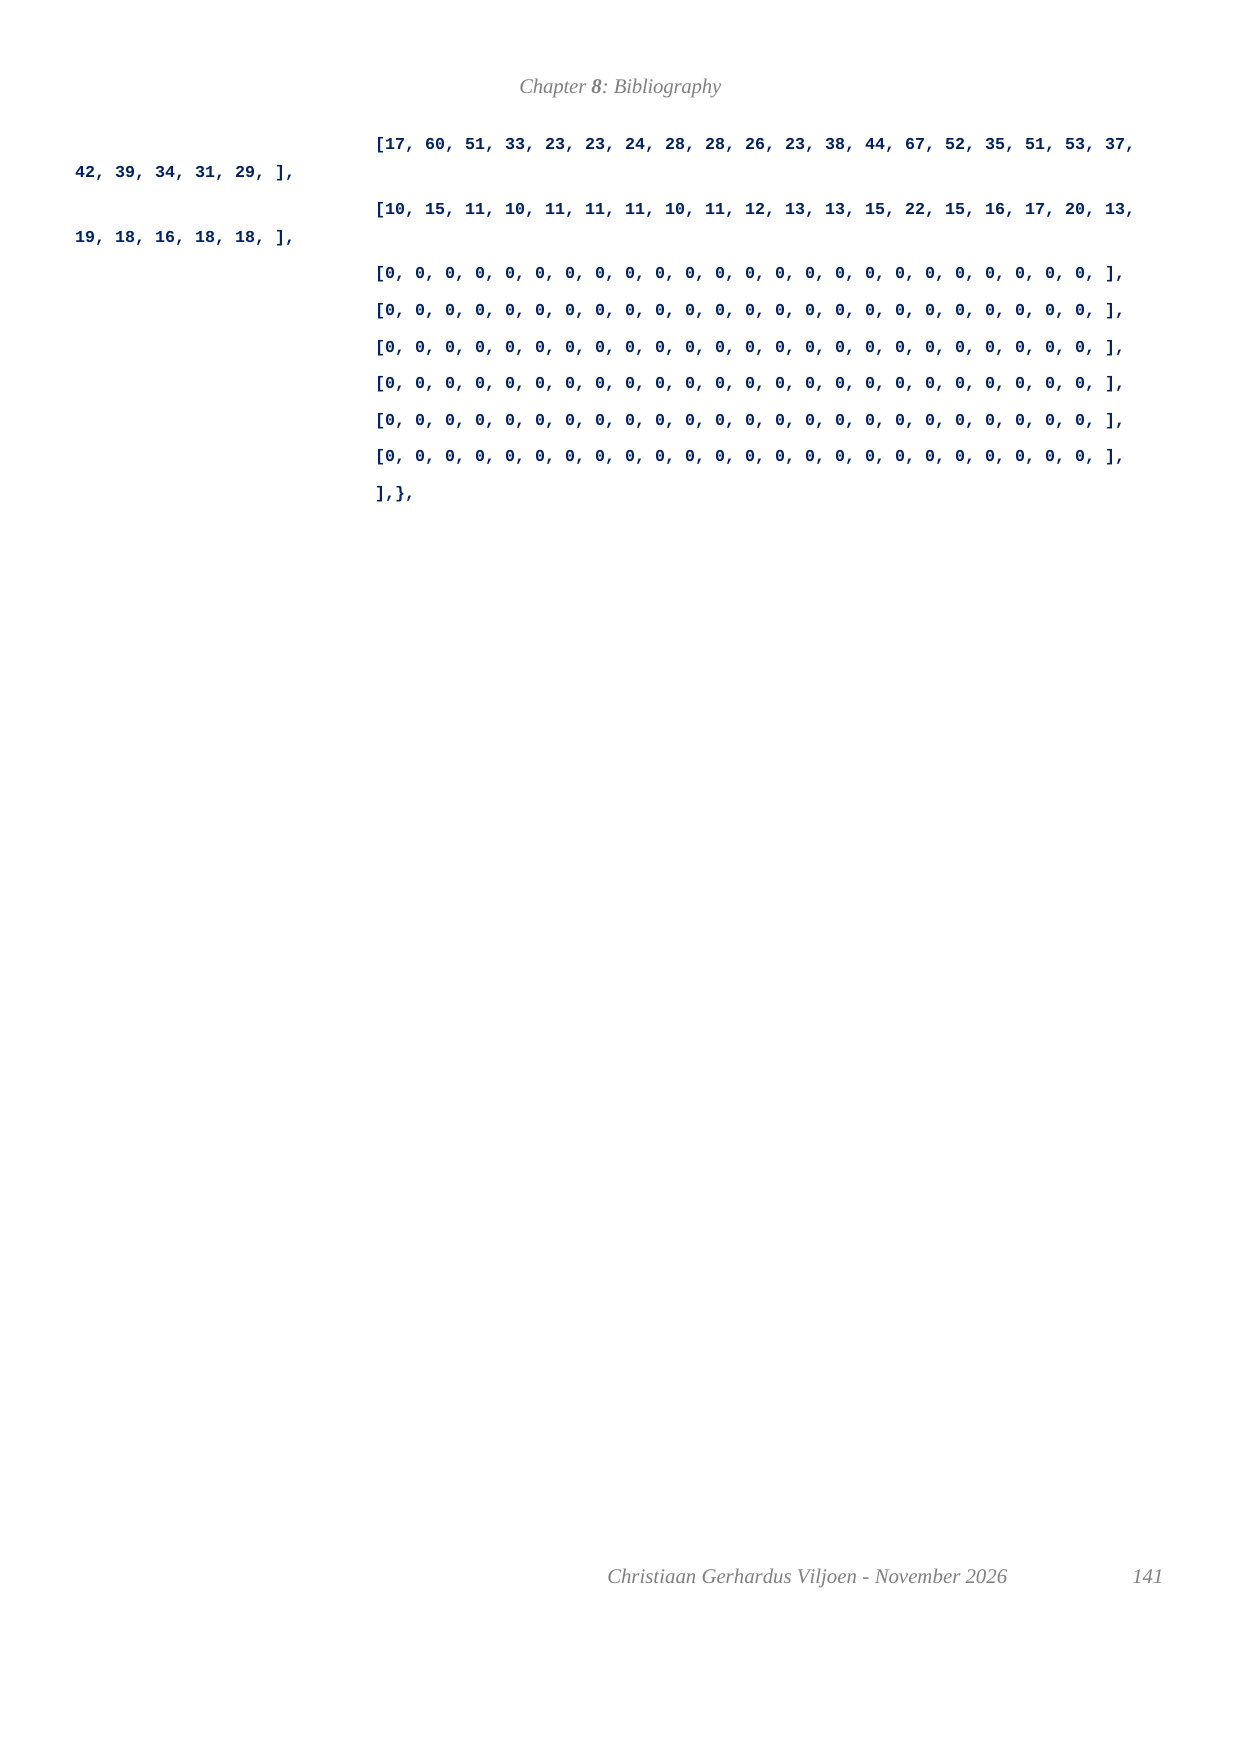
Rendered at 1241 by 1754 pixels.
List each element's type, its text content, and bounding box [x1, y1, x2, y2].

text [0, 0, 0, 0, 0, 0, 0, 0, 0, 0, 0, 0, 0, 0, 0, 0, 0, 0, 0, 0, 0, 0, 0, 0, ], [75, 448, 1165, 467]
text [0, 0, 0, 0, 0, 0, 0, 0, 0, 0, 0, 0, 0, 0, 0, 0, 0, 0, 0, 0, 0, 0, 0, 0, ], [75, 302, 1165, 320]
text [0, 0, 0, 0, 0, 0, 0, 0, 0, 0, 0, 0, 0, 0, 0, 0, 0, 0, 0, 0, 0, 0, 0, 0, ], [75, 265, 1165, 284]
text [0, 0, 0, 0, 0, 0, 0, 0, 0, 0, 0, 0, 0, 0, 0, 0, 0, 0, 0, 0, 0, 0, 0, 0, ], [75, 411, 1165, 430]
text [0, 0, 0, 0, 0, 0, 0, 0, 0, 0, 0, 0, 0, 0, 0, 0, 0, 0, 0, 0, 0, 0, 0, 0, ], [75, 375, 1165, 393]
text [0, 0, 0, 0, 0, 0, 0, 0, 0, 0, 0, 0, 0, 0, 0, 0, 0, 0, 0, 0, 0, 0, 0, 0, ], [75, 338, 1165, 357]
text [17, 60, 51, 33, 23, 23, 24, 28, 28, 26, 23, 38, 44, 67, 52, 35, 51, 53, 37, 42, 39, 34, 31, 29, ], [75, 135, 1165, 182]
text [10, 15, 11, 10, 11, 11, 11, 10, 11, 12, 13, 13, 15, 22, 15, 16, 17, 20, 13, 19, 18, 16, 18, 18, ], [75, 200, 1165, 247]
text ],}, [75, 484, 1165, 503]
